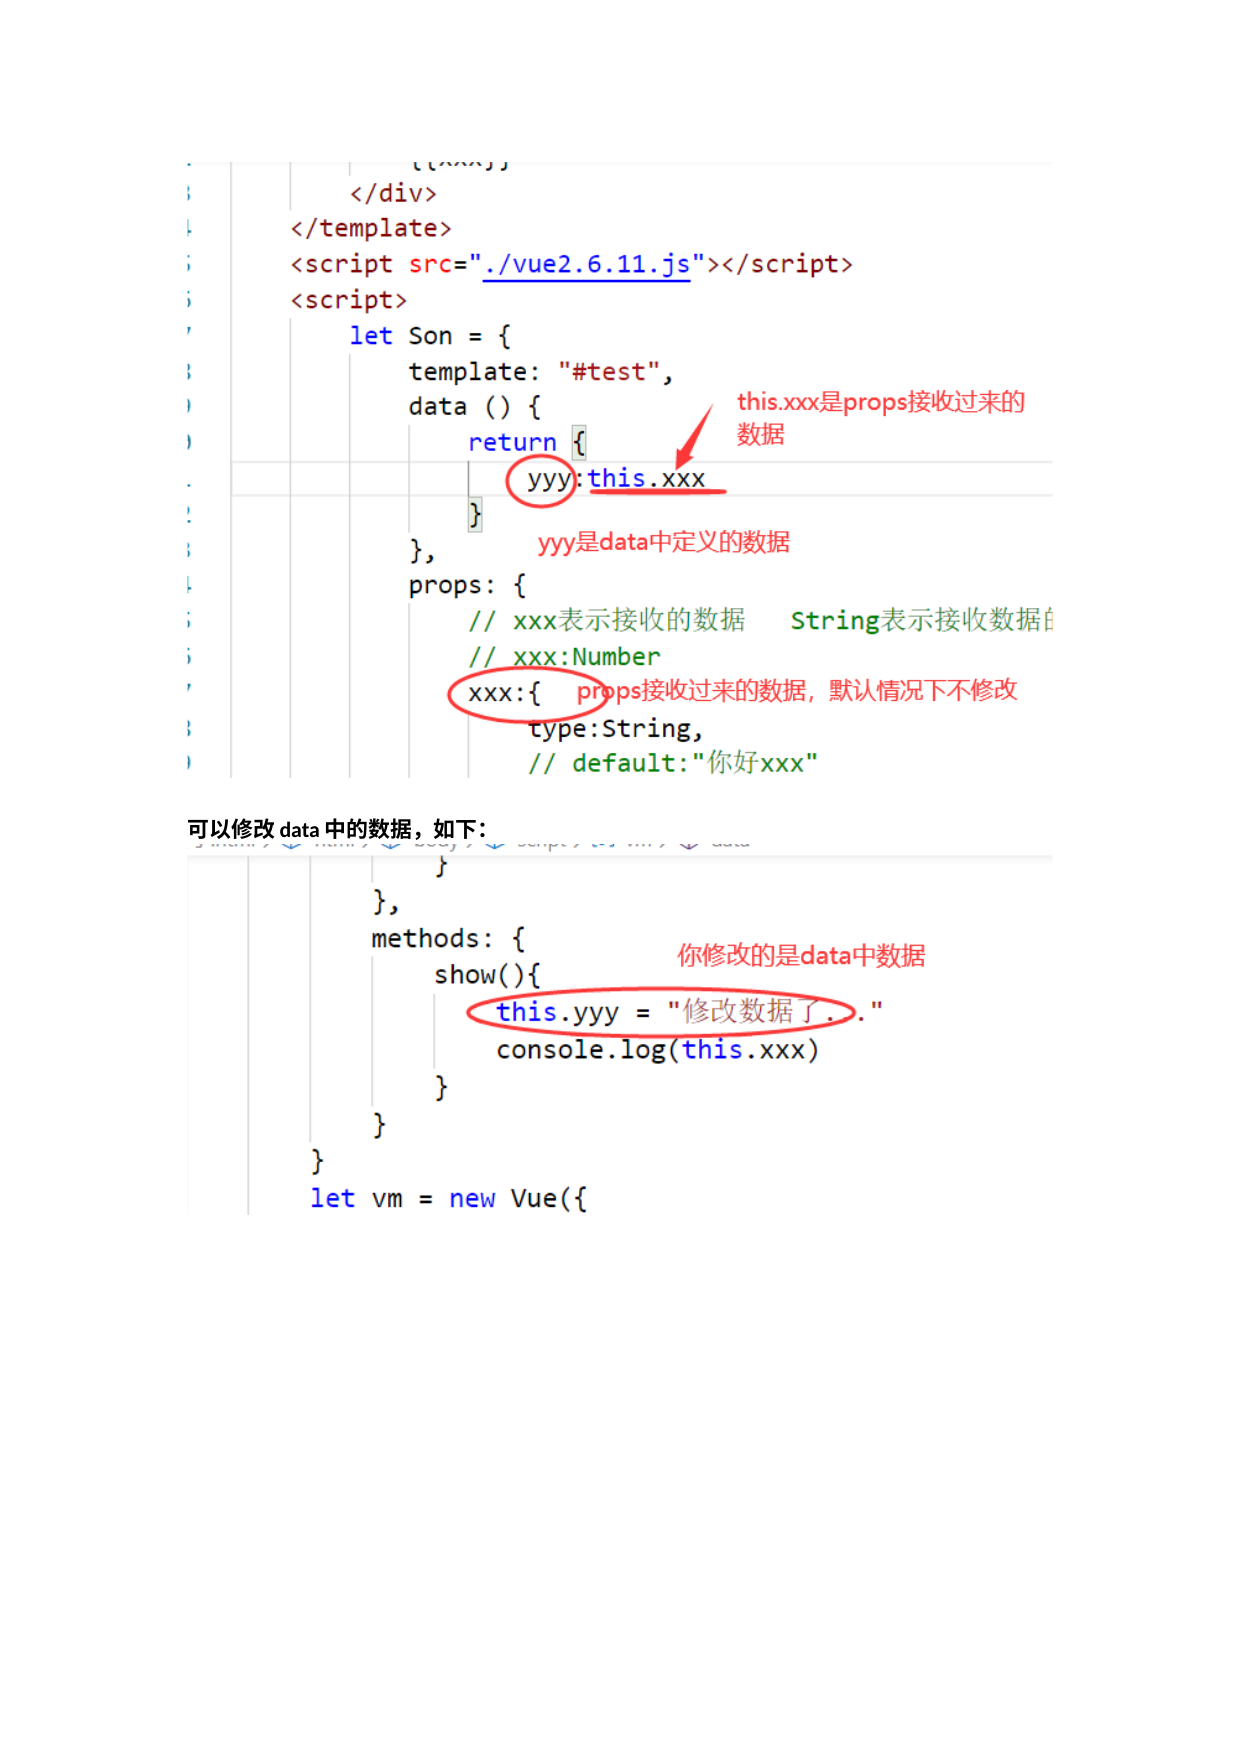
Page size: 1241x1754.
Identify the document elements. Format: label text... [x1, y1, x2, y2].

picture [187, 844, 1053, 1215]
text 可以修改data中的数据，如下： [187, 812, 1053, 844]
picture [187, 162, 1053, 778]
